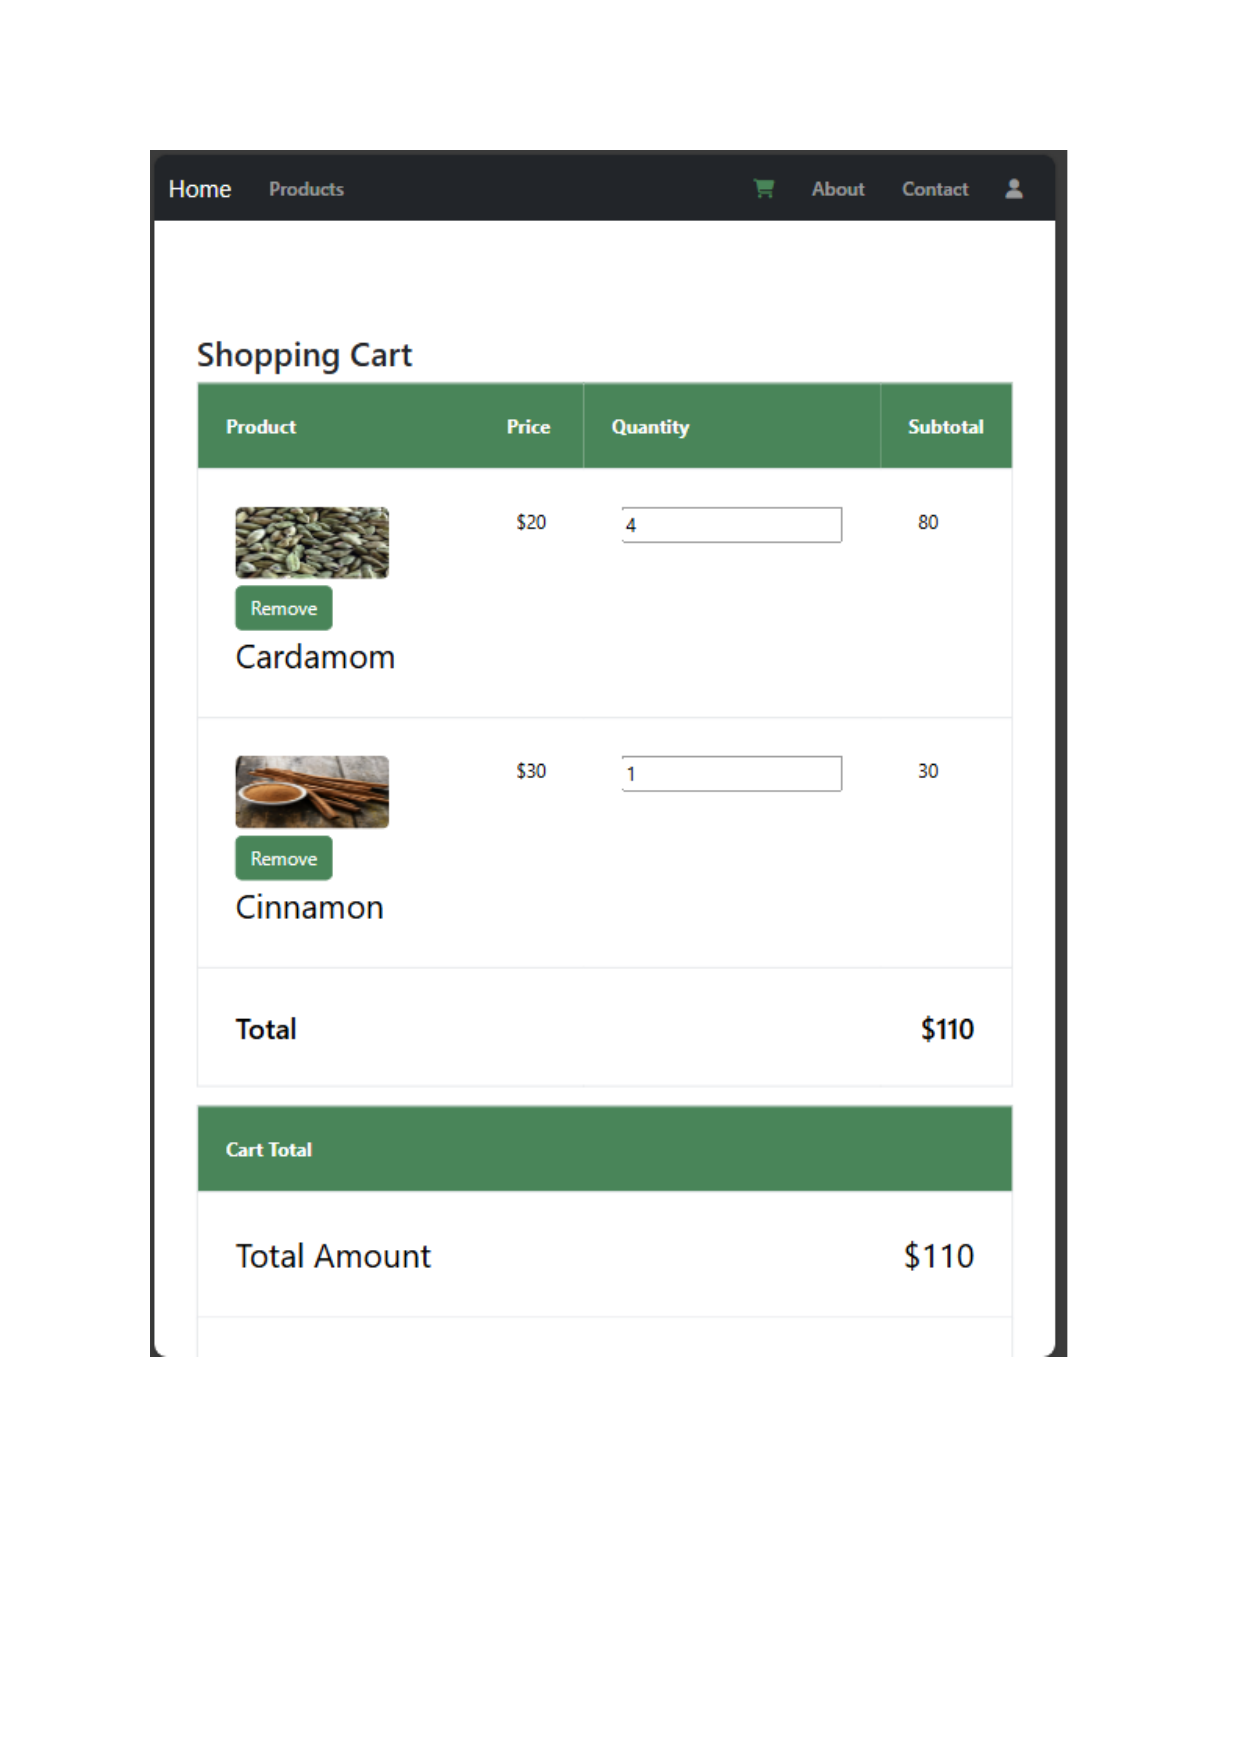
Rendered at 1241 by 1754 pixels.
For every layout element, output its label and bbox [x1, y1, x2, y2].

picture [150, 150, 1068, 1357]
